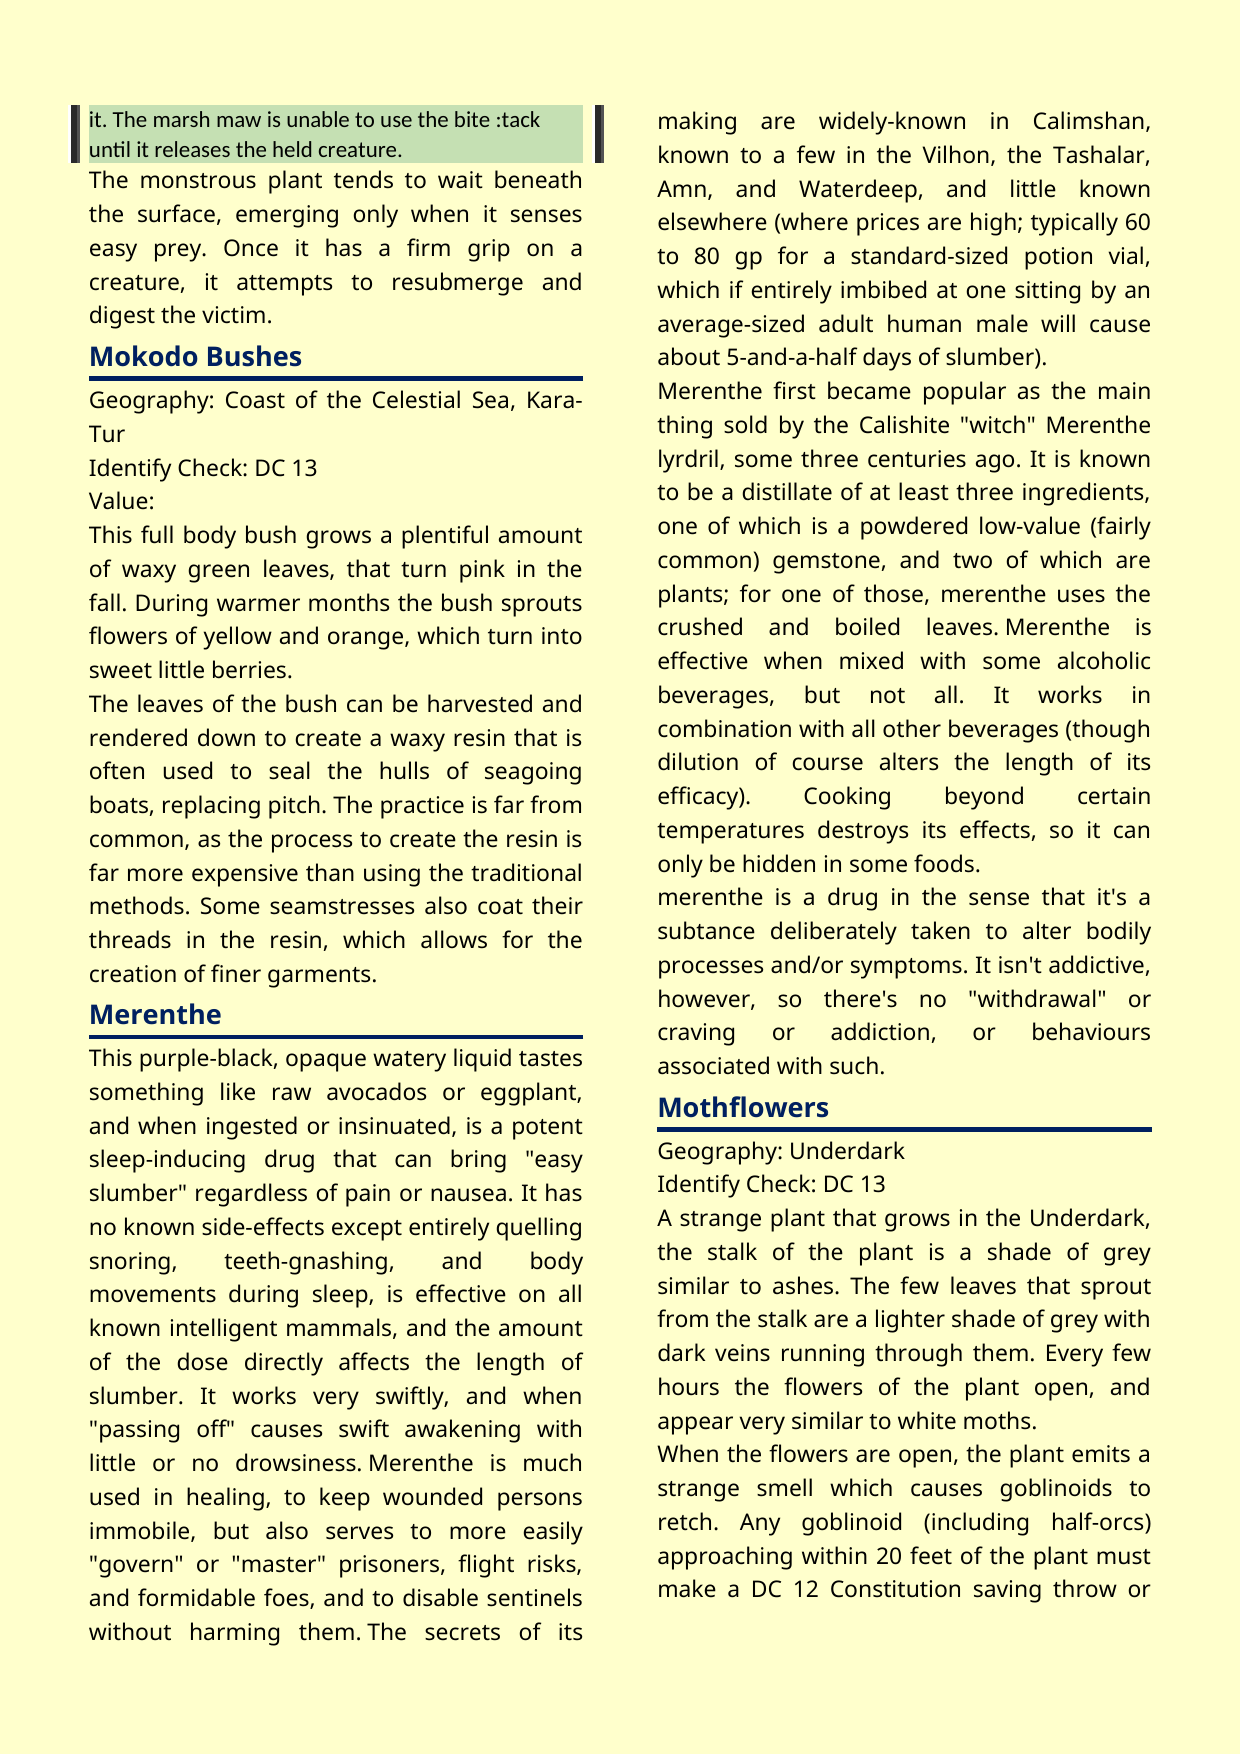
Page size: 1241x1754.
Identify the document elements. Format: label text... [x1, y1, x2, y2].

text This purple-black, opaque watery liquid tastes something like raw avocados or eggplant, and when ingested or insinuated, is a potent sleep-inducing drug that can bring "easy slumber" regardless of pain or nausea. It has no known side-effects except entirely quelling snoring, teeth-gnashing, and body movements during sleep, is effective on all known intelligent mammals, and the amount of the dose directly affects the length of slumber. It works very swiftly, and when "passing off" causes swift awakening with little or no drowsiness. Merenthe is much used in healing, to keep wounded persons immobile, but also serves to more easily "govern" or "master" prisoners, flight risks, and formidable foes, and to disable sentinels without harming them. The secrets of its making are widely-known in Calimshan, known to a few in the Vilhon, the Tashalar, Amn, and Waterdeep, and little known elsewhere (where prices are high; typically 60 to 80 gp for a standard-sized potion vial, which if entirely imbibed at one sitting by an average-sized adult human male will cause about 5-and-a-half days of slumber). [89, 1042, 583, 1647]
subtitle Mothflowers [657, 1088, 1152, 1127]
text Geography: Coast of the Celestial Sea, Kara-Tur [89, 384, 583, 449]
text The leaves of the bush can be harvested and rendered down to create a waxy resin that is often used to seal the hulls of seagoing boats, replacing pitch. The practice is far from common, as the process to create the resin is far more expensive than using the traditional methods. Some seamstresses also coat their threads in the resin, which allows for the creation of finer garments. [89, 688, 583, 989]
text merenthe is a drug in the sense that it's a subtance deliberately taken to alter bodily processes and/or symptoms. It isn't addictive, however, so there's no "withdrawal" or craving or addiction, or behaviours associated with such. [657, 881, 1152, 1081]
text Value: [89, 485, 583, 516]
text The monstrous plant tends to wait beneath the surface, emerging only when it senses easy prey. Once it has a firm grip on a creature, it attempts to resubmerge and digest the victim. [89, 164, 583, 331]
text This purple-black, opaque watery liquid tastes something like raw avocados or eggplant, and when ingested or insinuated, is a potent sleep-inducing drug that can bring "easy slumber" regardless of pain or nausea. It has no known side-effects except entirely quelling snoring, teeth-gnashing, and body movements during sleep, is effective on all known intelligent mammals, and the amount of the dose directly affects the length of slumber. It works very swiftly, and when "passing off" causes swift awakening with little or no drowsiness. Merenthe is much used in healing, to keep wounded persons immobile, but also serves to more easily "govern" or "master" prisoners, flight risks, and formidable foes, and to disable sentinels without harming them. The secrets of its making are widely-known in Calimshan, known to a few in the Vilhon, the Tashalar, Amn, and Waterdeep, and little known elsewhere (where prices are high; typically 60 to 80 gp for a standard-sized potion vial, which if entirely imbibed at one sitting by an average-sized adult human male will cause about 5-and-a-half days of slumber). [657, 105, 1152, 373]
text Geography: Underdark [657, 1134, 1152, 1166]
text Merenthe first became popular as the main thing sold by the Calishite "witch" Merenthe lyrdril, some three centuries ago. It is known to be a distillate of at least three ingredients, one of which is a powdered low-value (fairly common) gemstone, and two of which are plants; for one of those, merenthe uses the crushed and boiled leaves. Merenthe is effective when mixed with some alcoholic beverages, but not all. It works in combination with all other beverages (though dilution of course alters the length of its efficacy). Cooking beyond certain temperatures destroys its effects, so it can only be hidden in some foods. [657, 375, 1152, 879]
subtitle Mokodo Bushes [89, 337, 583, 376]
text Identify Check: DC 13 [657, 1168, 1152, 1199]
text Identify Check: DC 13 [89, 451, 583, 483]
text A strange plant that grows in the Underdark, the stalk of the plant is a shade of grey similar to ashes. The few leaves that sprout from the stalk are a lighter shade of grey with dark veins running through them. Every few hours the flowers of the plant open, and appear very similar to white moths. [657, 1202, 1152, 1436]
text This full body bush grows a plentiful amount of waxy green leaves, that turn pink in the fall. During warmer months the bush sprouts flowers of yellow and orange, which turn into sweet little berries. [89, 519, 583, 685]
subtitle Merenthe [89, 996, 583, 1035]
